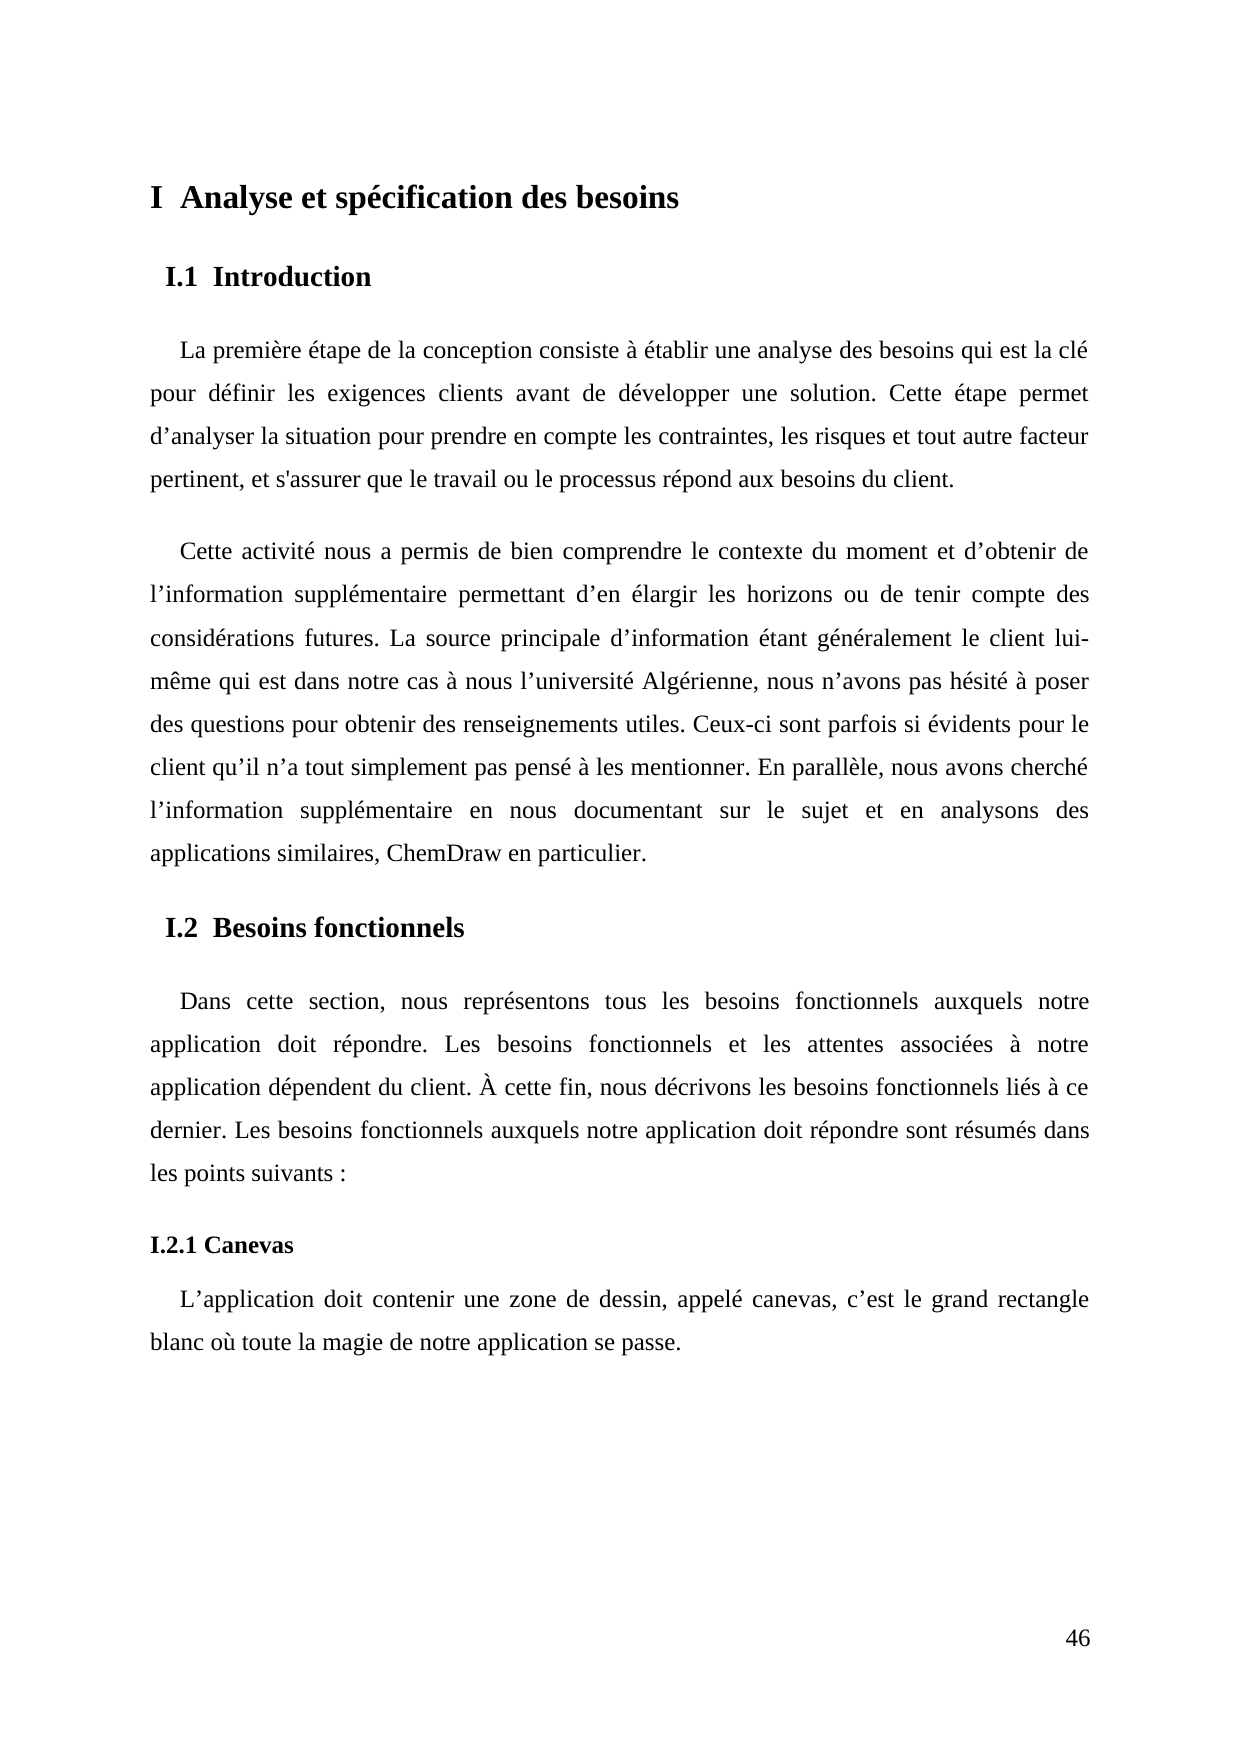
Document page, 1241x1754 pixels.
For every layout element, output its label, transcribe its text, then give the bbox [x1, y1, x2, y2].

subtitle Introduction [165, 259, 1090, 293]
subtitle Besoins fonctionnels [165, 911, 1090, 944]
text La première étape de la conception consiste à établir une analyse des besoins qui est la clé pour définir les exigences clients avant de développer une solution. Cette étape permet d’analyser la situation pour prendre en compte les contraintes, les risques et tout autre facteur pertinent, et s'assurer que le travail ou le processus répond aux besoins du client. [150, 335, 1090, 493]
text Dans cette section, nous représentons tous les besoins fonctionnels auxquels notre application doit répondre. Les besoins fonctionnels et les attentes associées à notre application dépendent du client. À cette fin, nous décrivons les besoins fonctionnels liés à ce dernier. Les besoins fonctionnels auxquels notre application doit répondre sont résumés dans les points suivants : [150, 986, 1090, 1187]
text L’application doit contenir une zone de dessin, appelé canevas, c’est le grand rectangle blanc où toute la magie de notre application se passe. [150, 1284, 1090, 1356]
text Cette activité nous a permis de bien comprendre le contexte du moment et d’obtenir de l’information supplémentaire permettant d’en élargir les horizons ou de tenir compte des considérations futures. La source principale d’information étant généralement le client lui-même qui est dans notre cas à nous l’université Algérienne, nous n’avons pas hésité à poser des questions pour obtenir des renseignements utiles. Ceux-ci sont parfois si évidents pour le client qu’il n’a tout simplement pas pensé à les mentionner. En parallèle, nous avons cherché l’information supplémentaire en nous documentant sur le sujet et en analysons des applications similaires, ChemDraw en particulier. [150, 536, 1090, 867]
subtitle Analyse et spécification des besoins [150, 177, 1090, 215]
subtitle Canevas [150, 1231, 1090, 1259]
